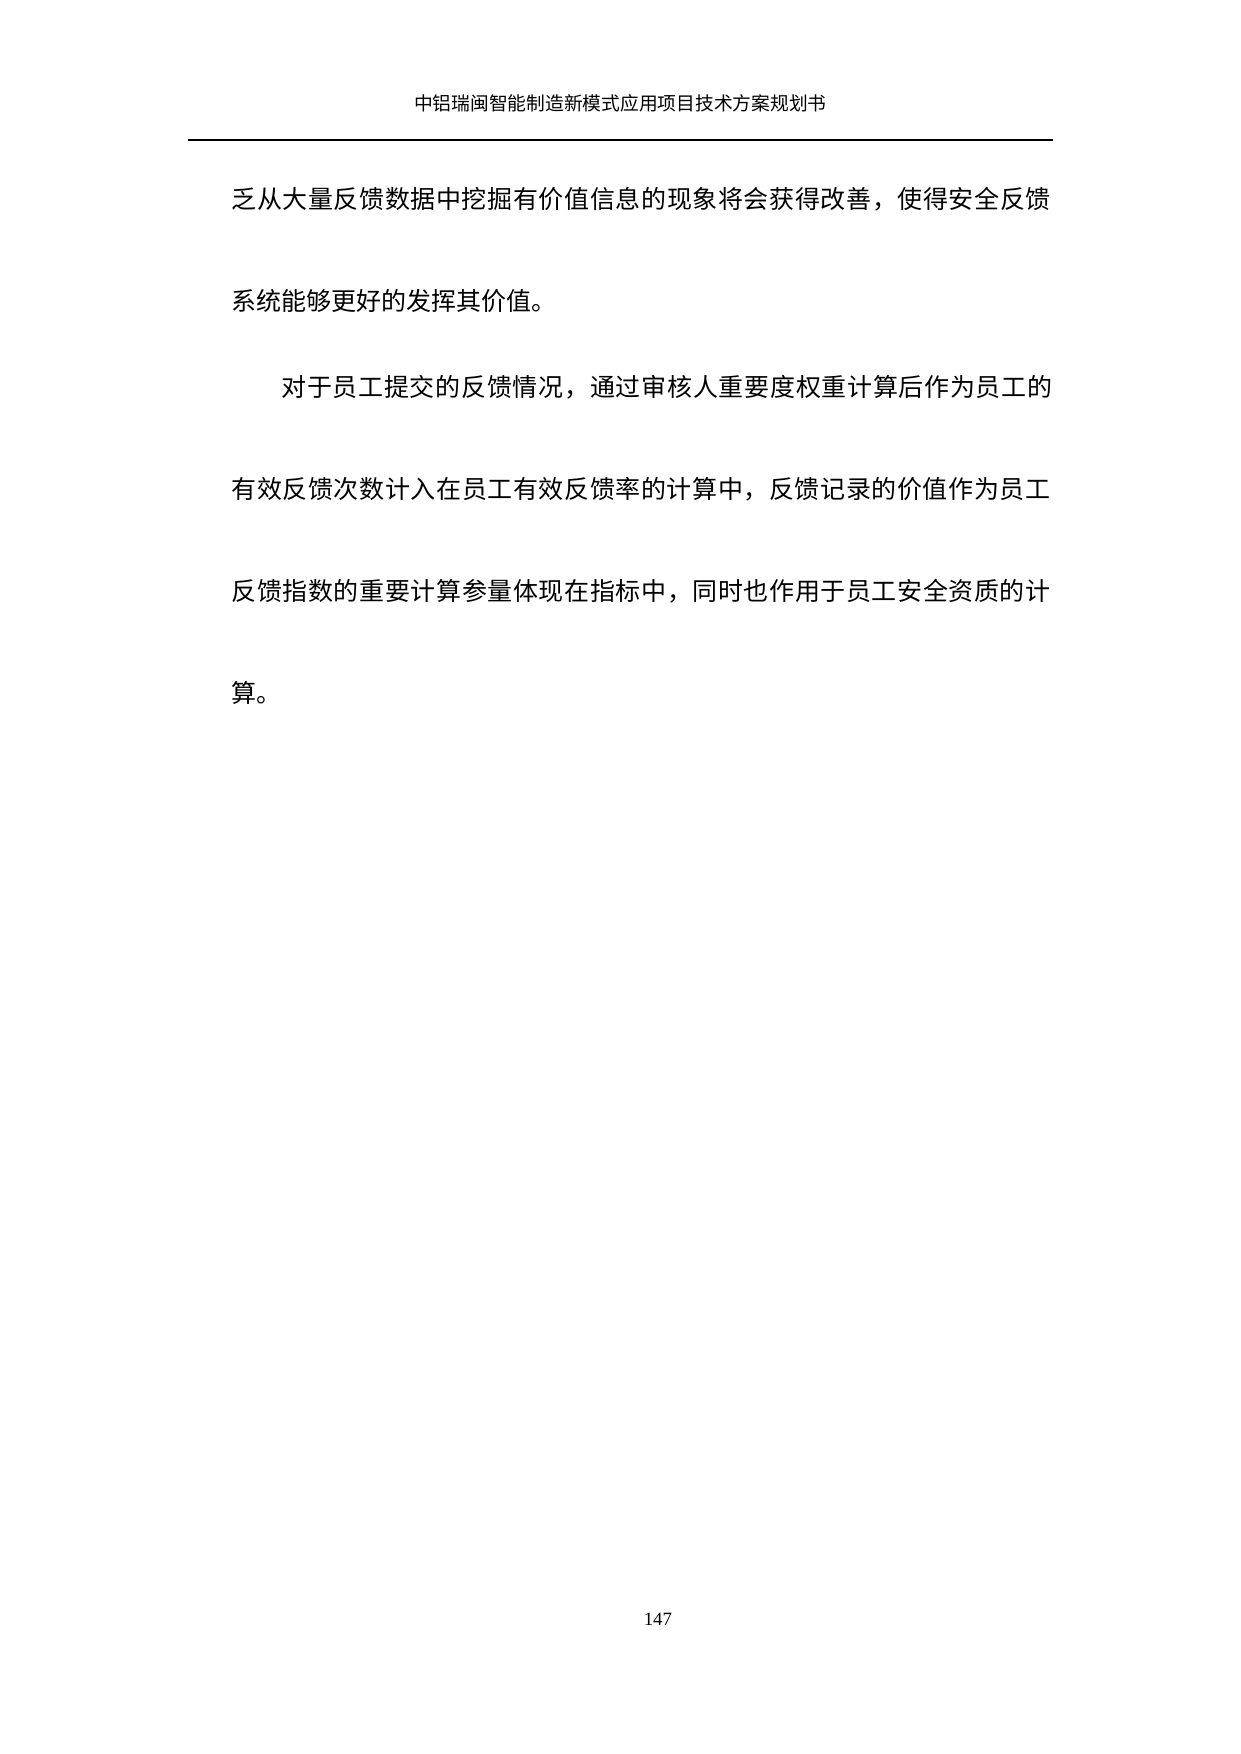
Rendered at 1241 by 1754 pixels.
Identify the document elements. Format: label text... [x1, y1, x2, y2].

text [231, 164, 1053, 334]
text 对于员工提交的反馈情况，通过审核人重要度权重计算后作为员工的有效反馈次数计入在员工有效反馈率的计算中，反馈记录的价值作为员工反馈指数的重要计算参量体现在指标中，同时也作用于员工安全资质的计算。 [231, 352, 1053, 725]
